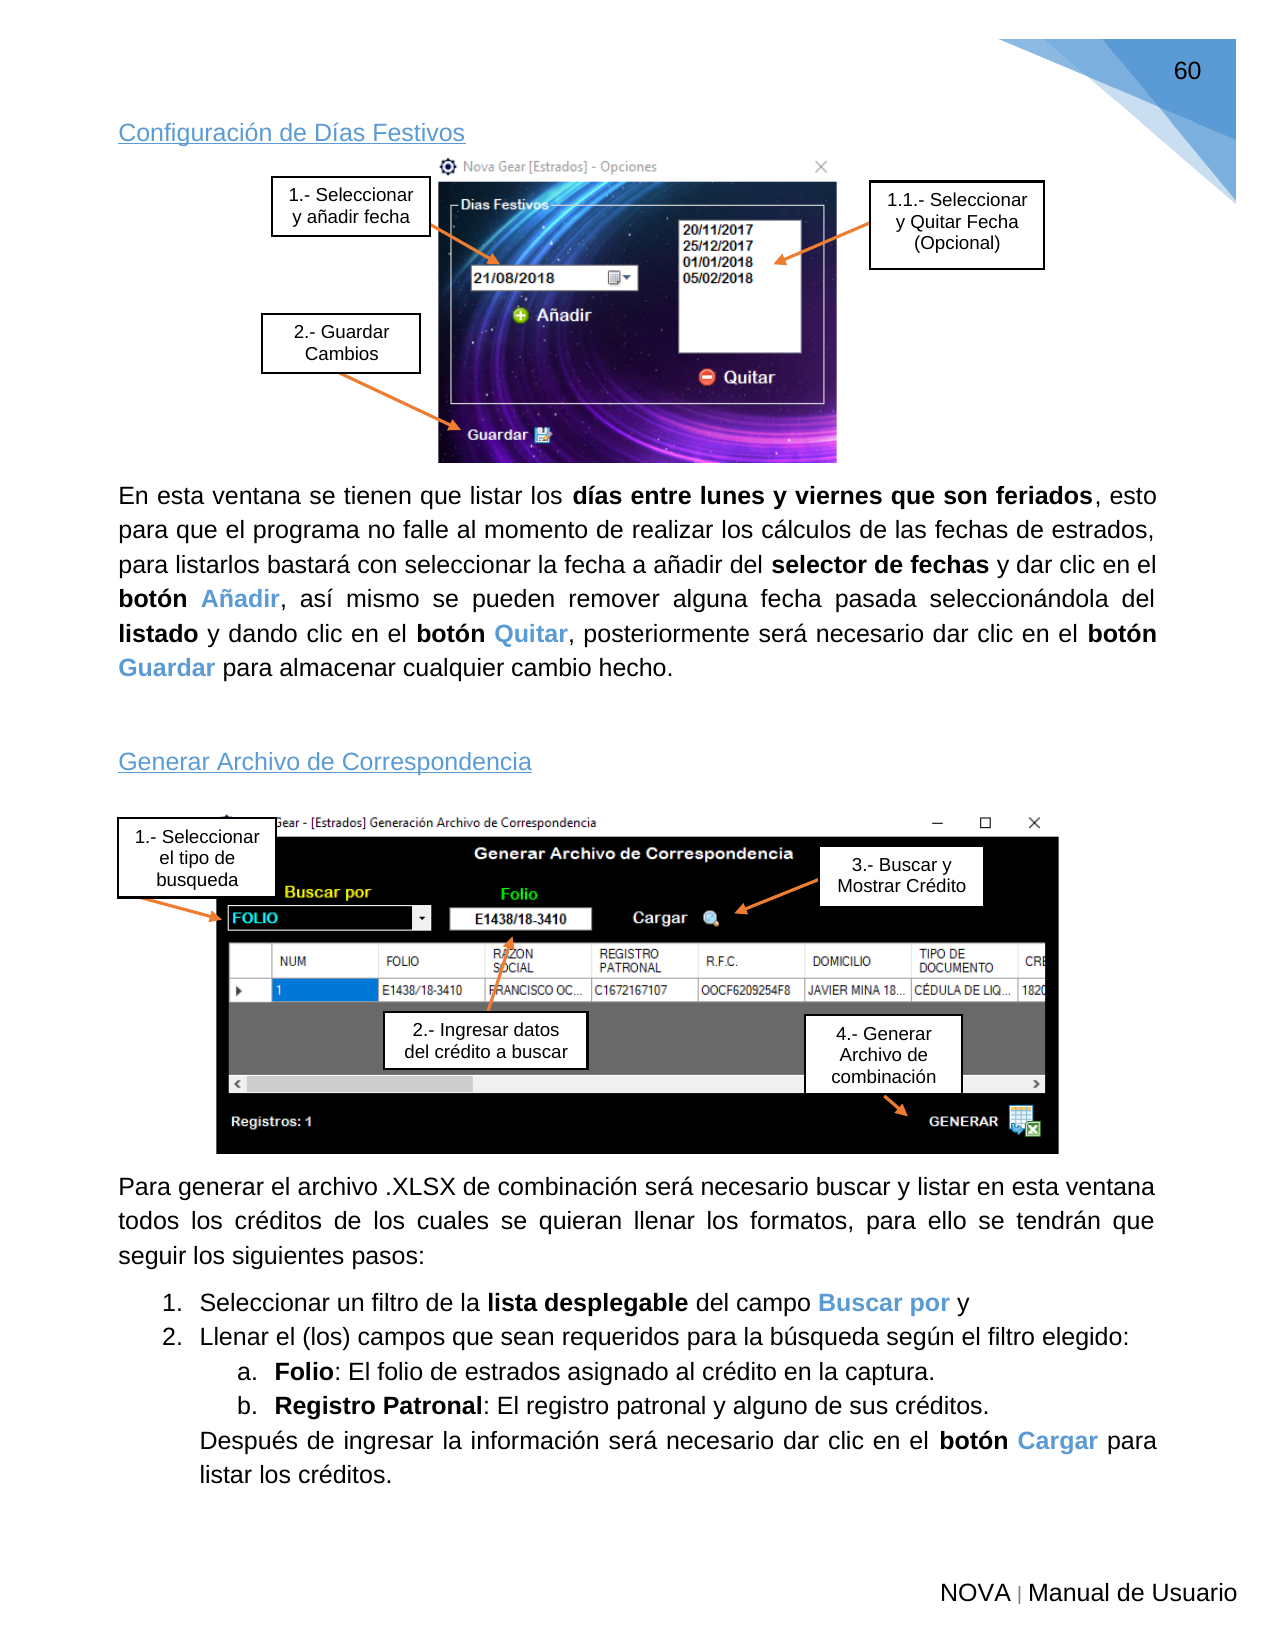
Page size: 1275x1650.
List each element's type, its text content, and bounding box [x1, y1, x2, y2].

list Después de ingresar la información será necesario dar clic en el botón Cargar para listar los créditos. [199, 1426, 1157, 1489]
subtitle Configuración de Días Festivos [118, 118, 1157, 147]
subtitle Generar Archivo de Correspondencia [118, 747, 1157, 776]
picture [438, 153, 837, 463]
list Seleccionar un filtro de la lista desplegable del campo Buscar por y [162, 1288, 1157, 1317]
picture [216, 810, 1059, 1154]
text Para generar el archivo .XLSX de combinación será necesario buscar y listar en esta ventana todos los créditos de los cuales se quieran llenar los formatos, para ello se tendrán que seguir los siguientes pasos: [118, 1172, 1157, 1269]
picture [997, 39, 1236, 205]
list Registro Patronal: El registro patronal y alguno de sus créditos. [237, 1391, 1157, 1420]
list Folio: El folio de estrados asignado al crédito en la captura. [237, 1357, 1157, 1386]
list Llenar el (los) campos que sean requeridos para la búsqueda según el filtro elegido: [162, 1322, 1157, 1351]
text En esta ventana se tienen que listar los días entre lunes y viernes que son feriados, esto para que el programa no falle al momento de realizar los cálculos de las fechas de estrados, para listarlos bastará con seleccionar la fecha a añadir del selector de fechas y dar clic en el botón Añadir, así mismo se pueden remover alguna fecha pasada seleccionándola del listado y dando clic en el botón Quitar, posteriormente será necesario dar clic en el botón Guardar para almacenar cualquier cambio hecho. [118, 481, 1157, 682]
